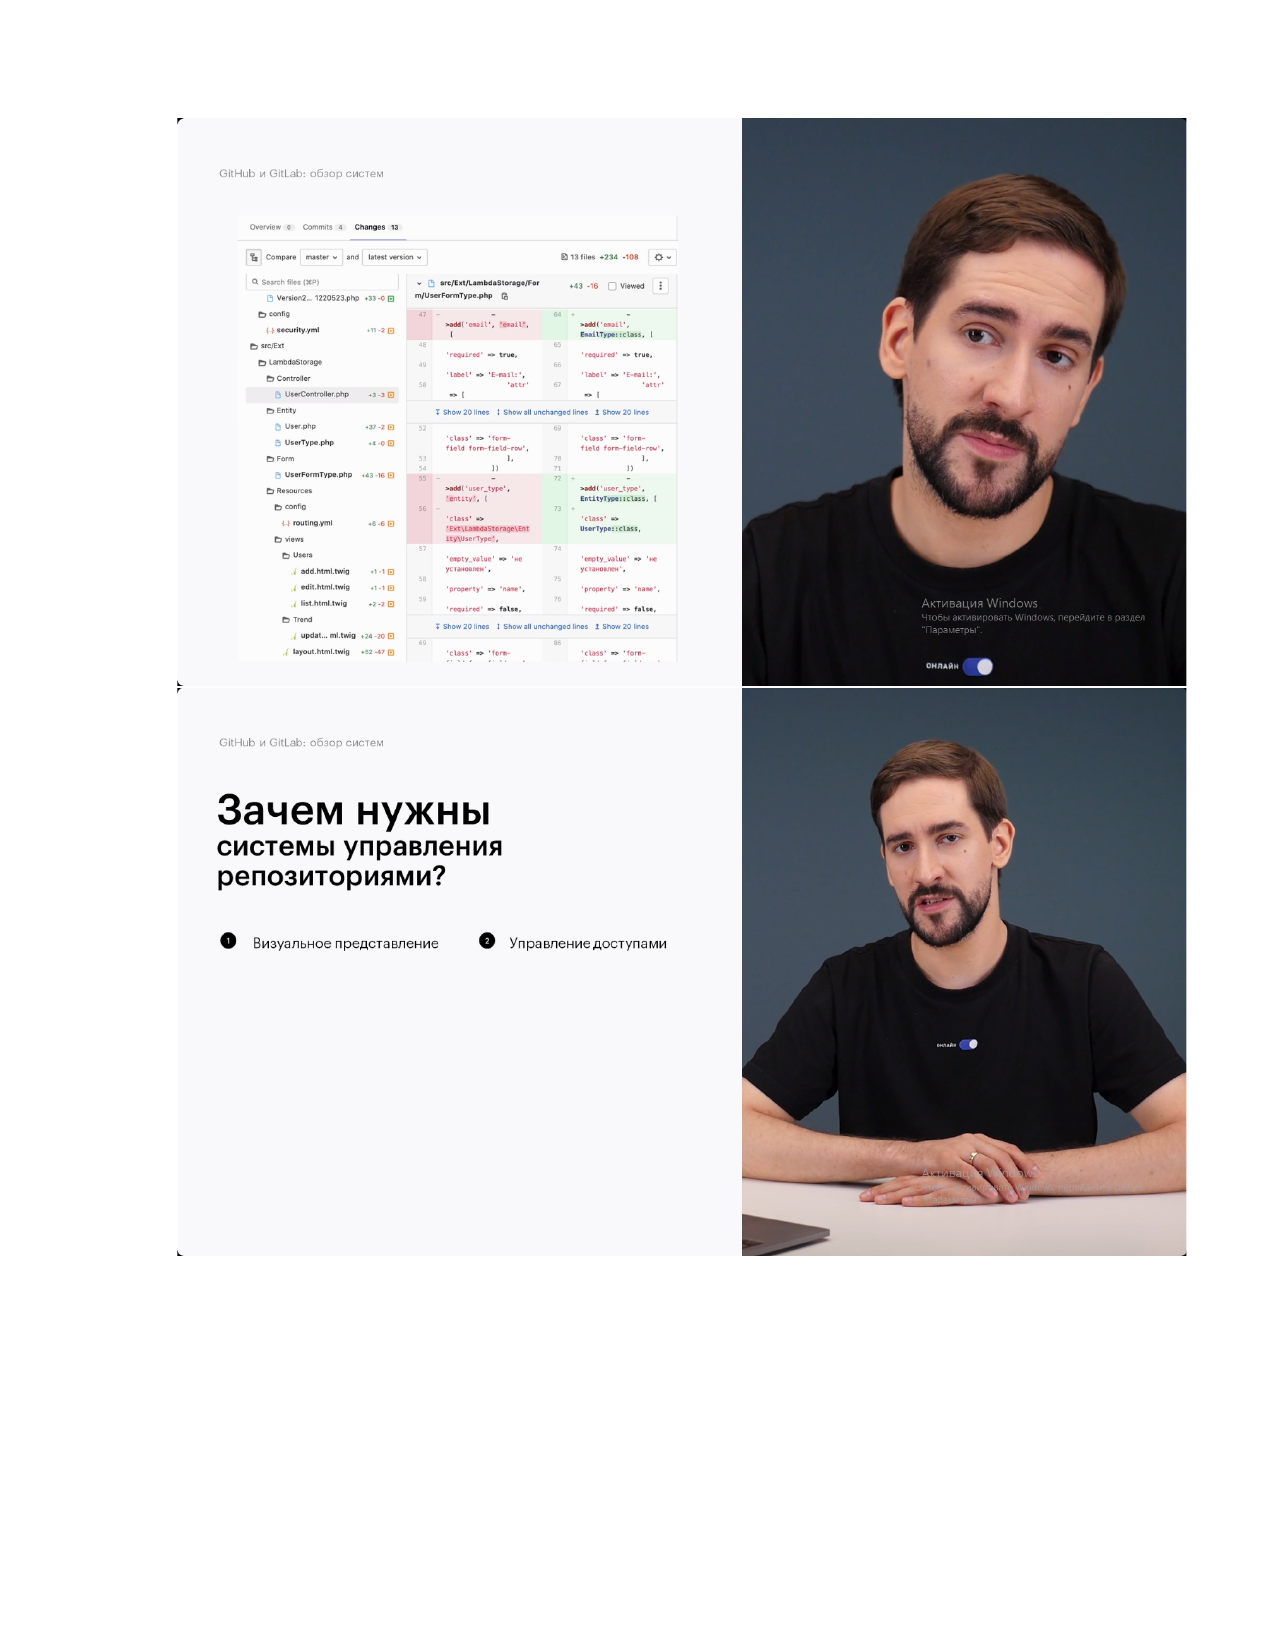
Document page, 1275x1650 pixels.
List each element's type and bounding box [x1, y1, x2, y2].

picture [177, 688, 1187, 1256]
picture [177, 118, 1187, 686]
